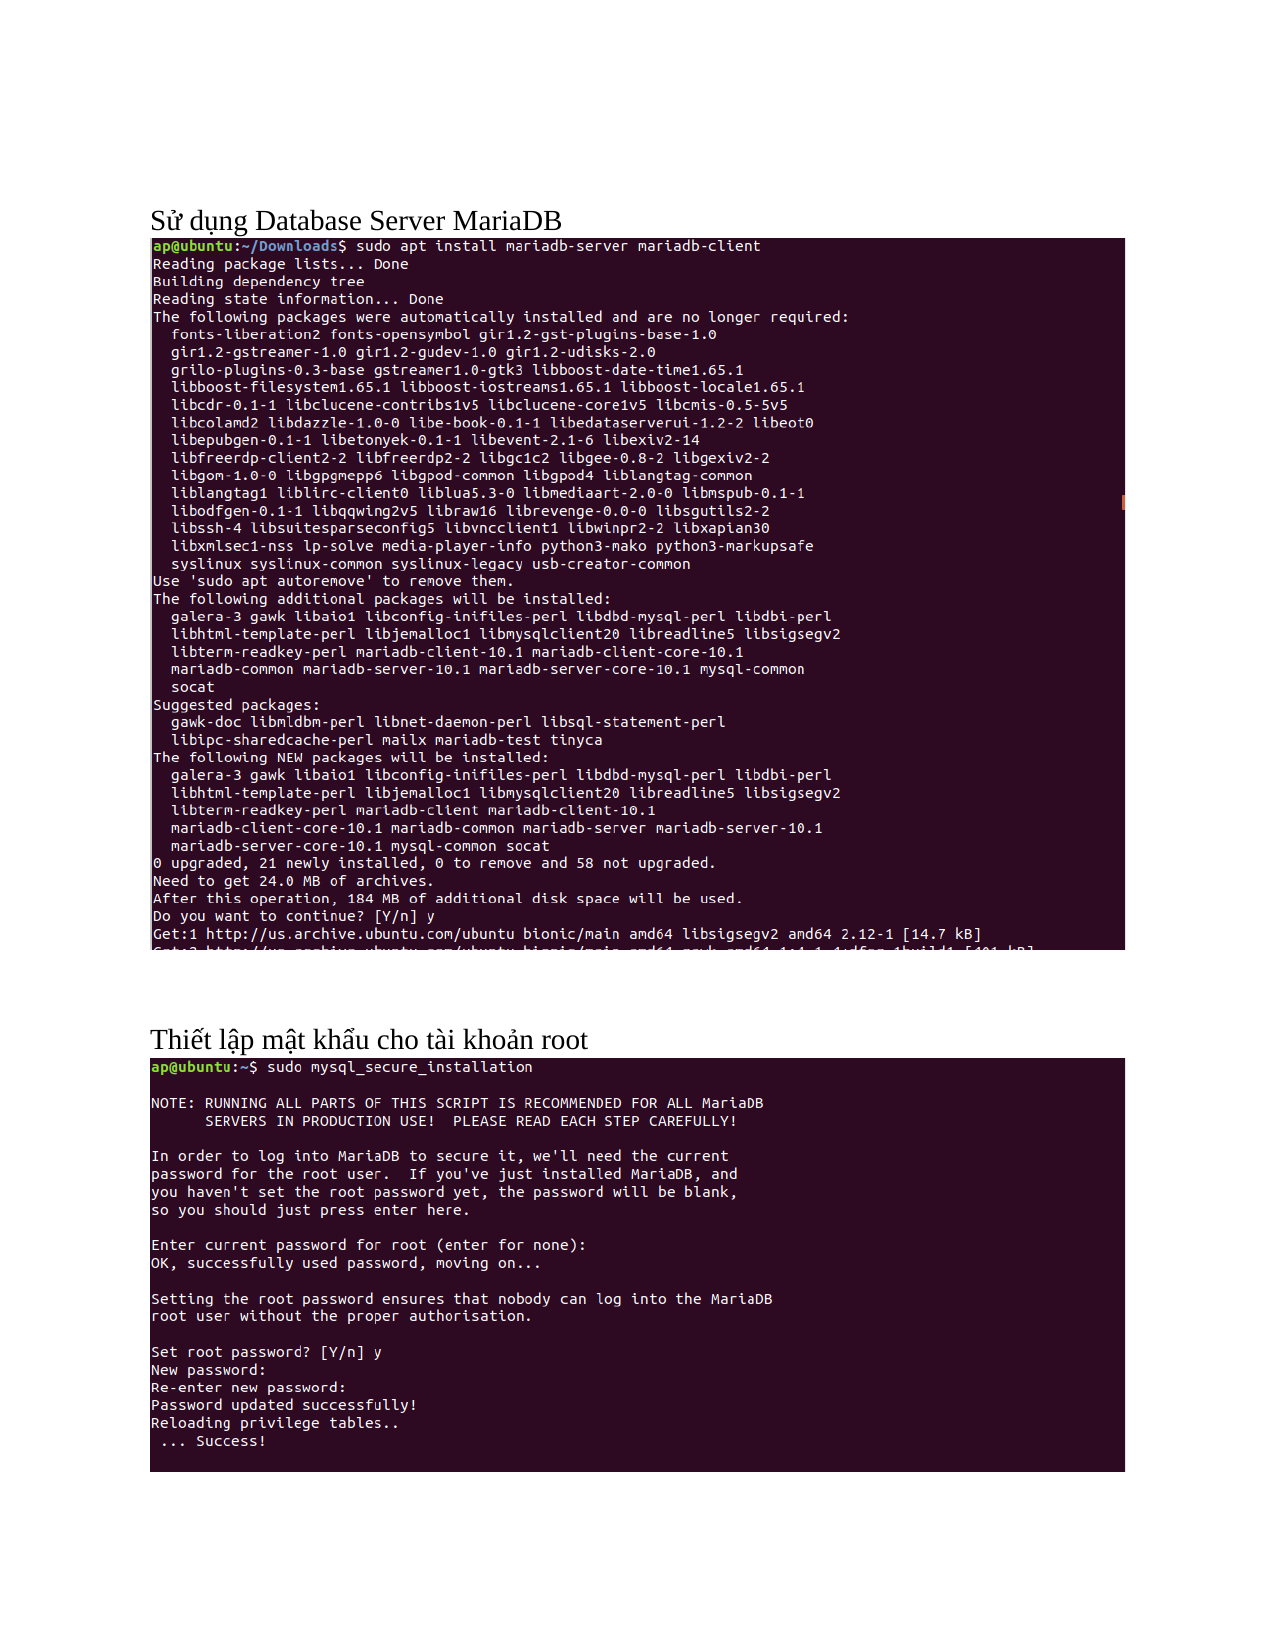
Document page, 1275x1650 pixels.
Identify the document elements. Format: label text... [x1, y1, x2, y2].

text Sử dụng Database Server MariaDB [150, 203, 1125, 238]
picture [150, 1058, 1125, 1472]
picture [150, 238, 1125, 950]
text Thiết lập mật khẩu cho tài khoản root [150, 1022, 1125, 1058]
